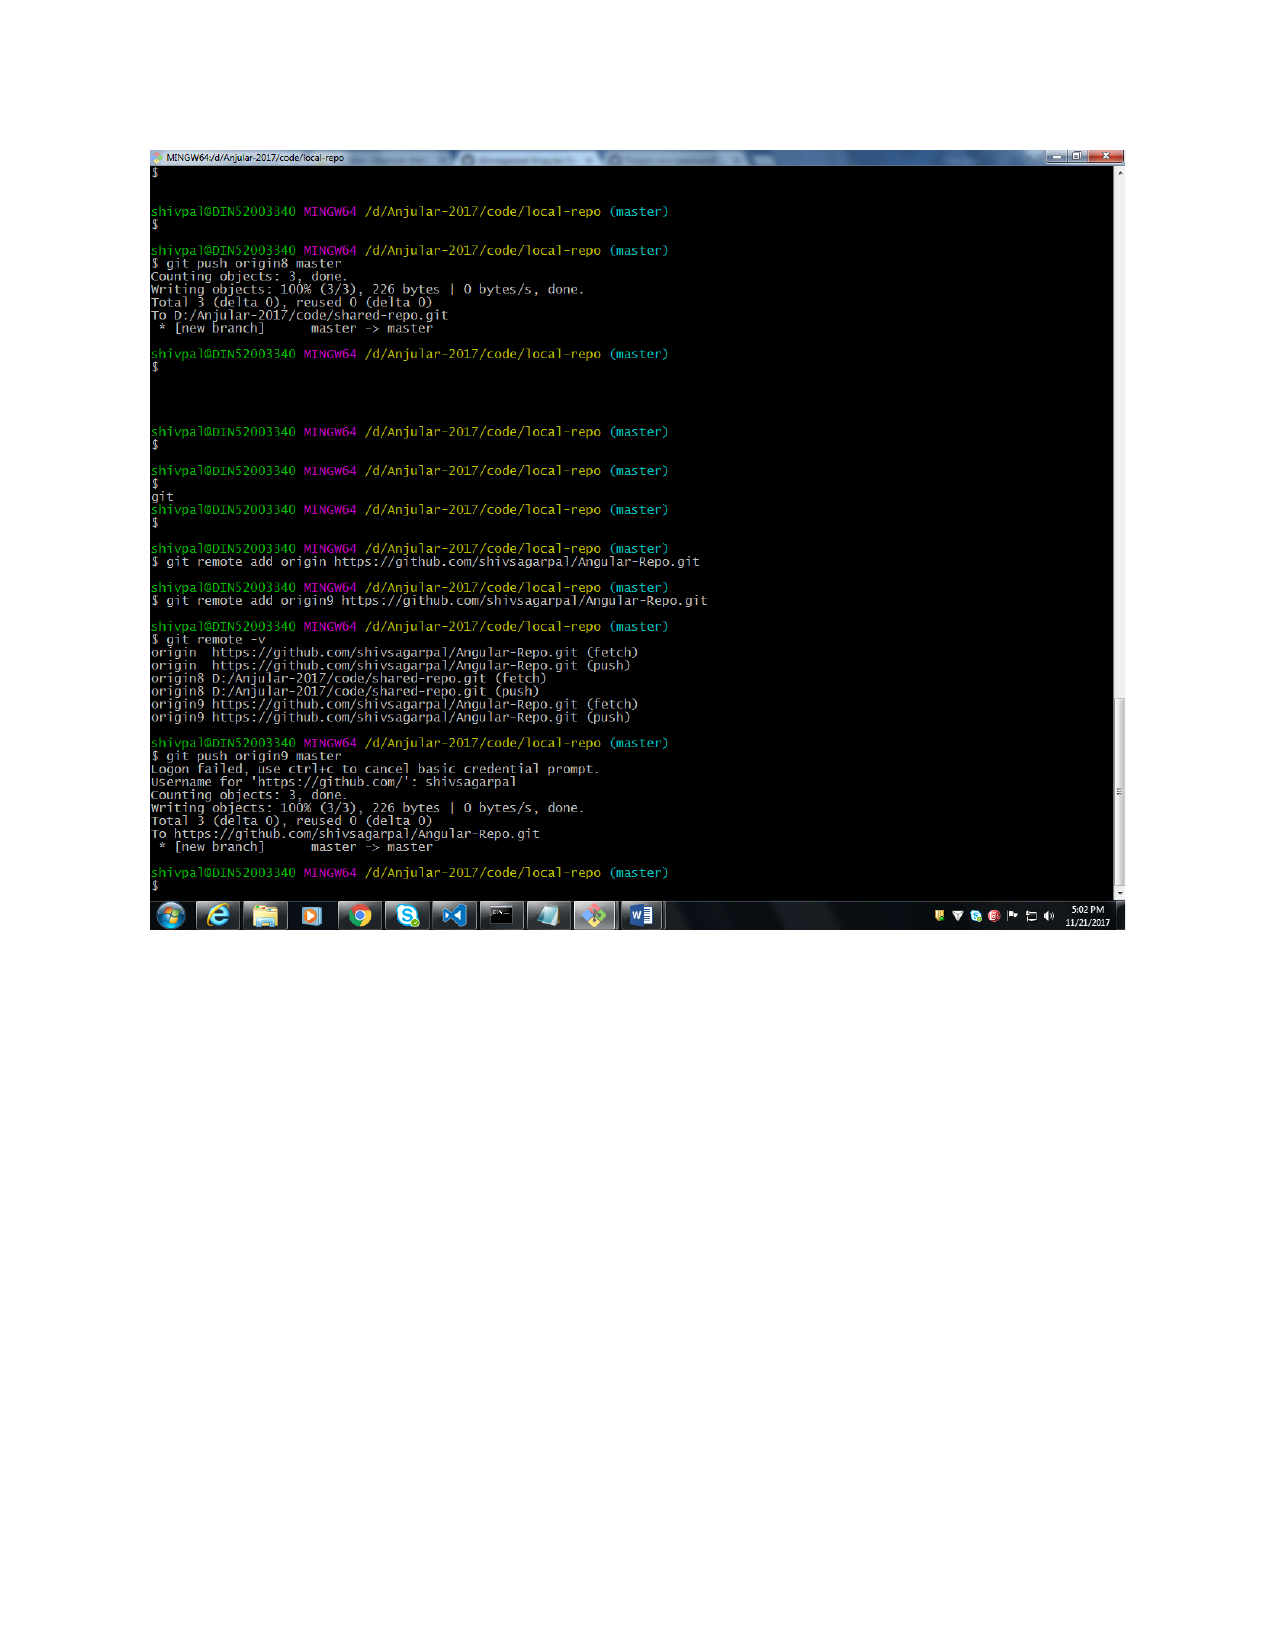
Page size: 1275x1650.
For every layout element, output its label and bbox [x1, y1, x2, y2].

picture [150, 150, 1125, 930]
